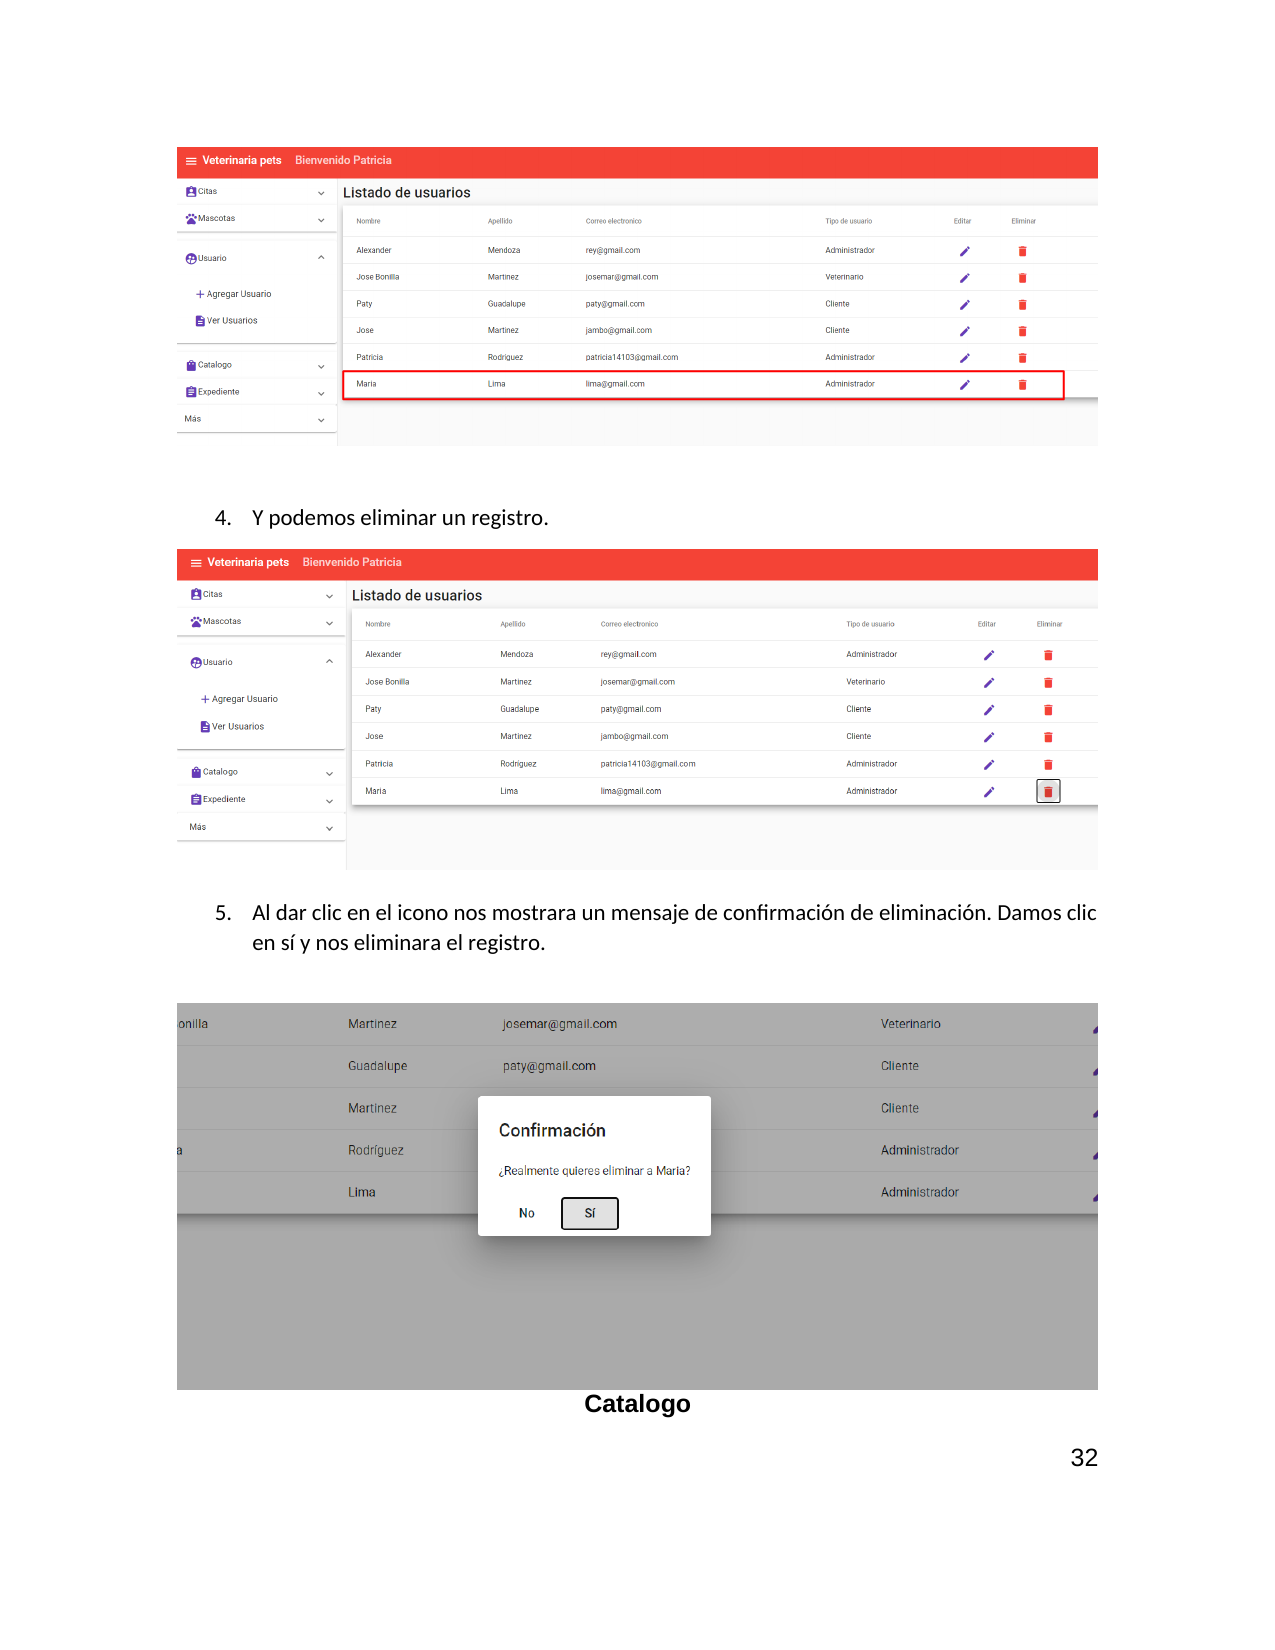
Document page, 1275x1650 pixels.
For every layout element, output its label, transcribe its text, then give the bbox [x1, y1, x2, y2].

picture [177, 147, 1098, 446]
picture [177, 549, 1098, 870]
picture [177, 1003, 1098, 1390]
subtitle Catalogo [177, 1390, 1098, 1418]
list Al dar clic en el icono nos mostrara un mensaje de confirmación de eliminación. Damos clic en sí y nos eliminara el registro. [214, 898, 1098, 956]
list Y podemos eliminar un registro. [214, 503, 1098, 531]
